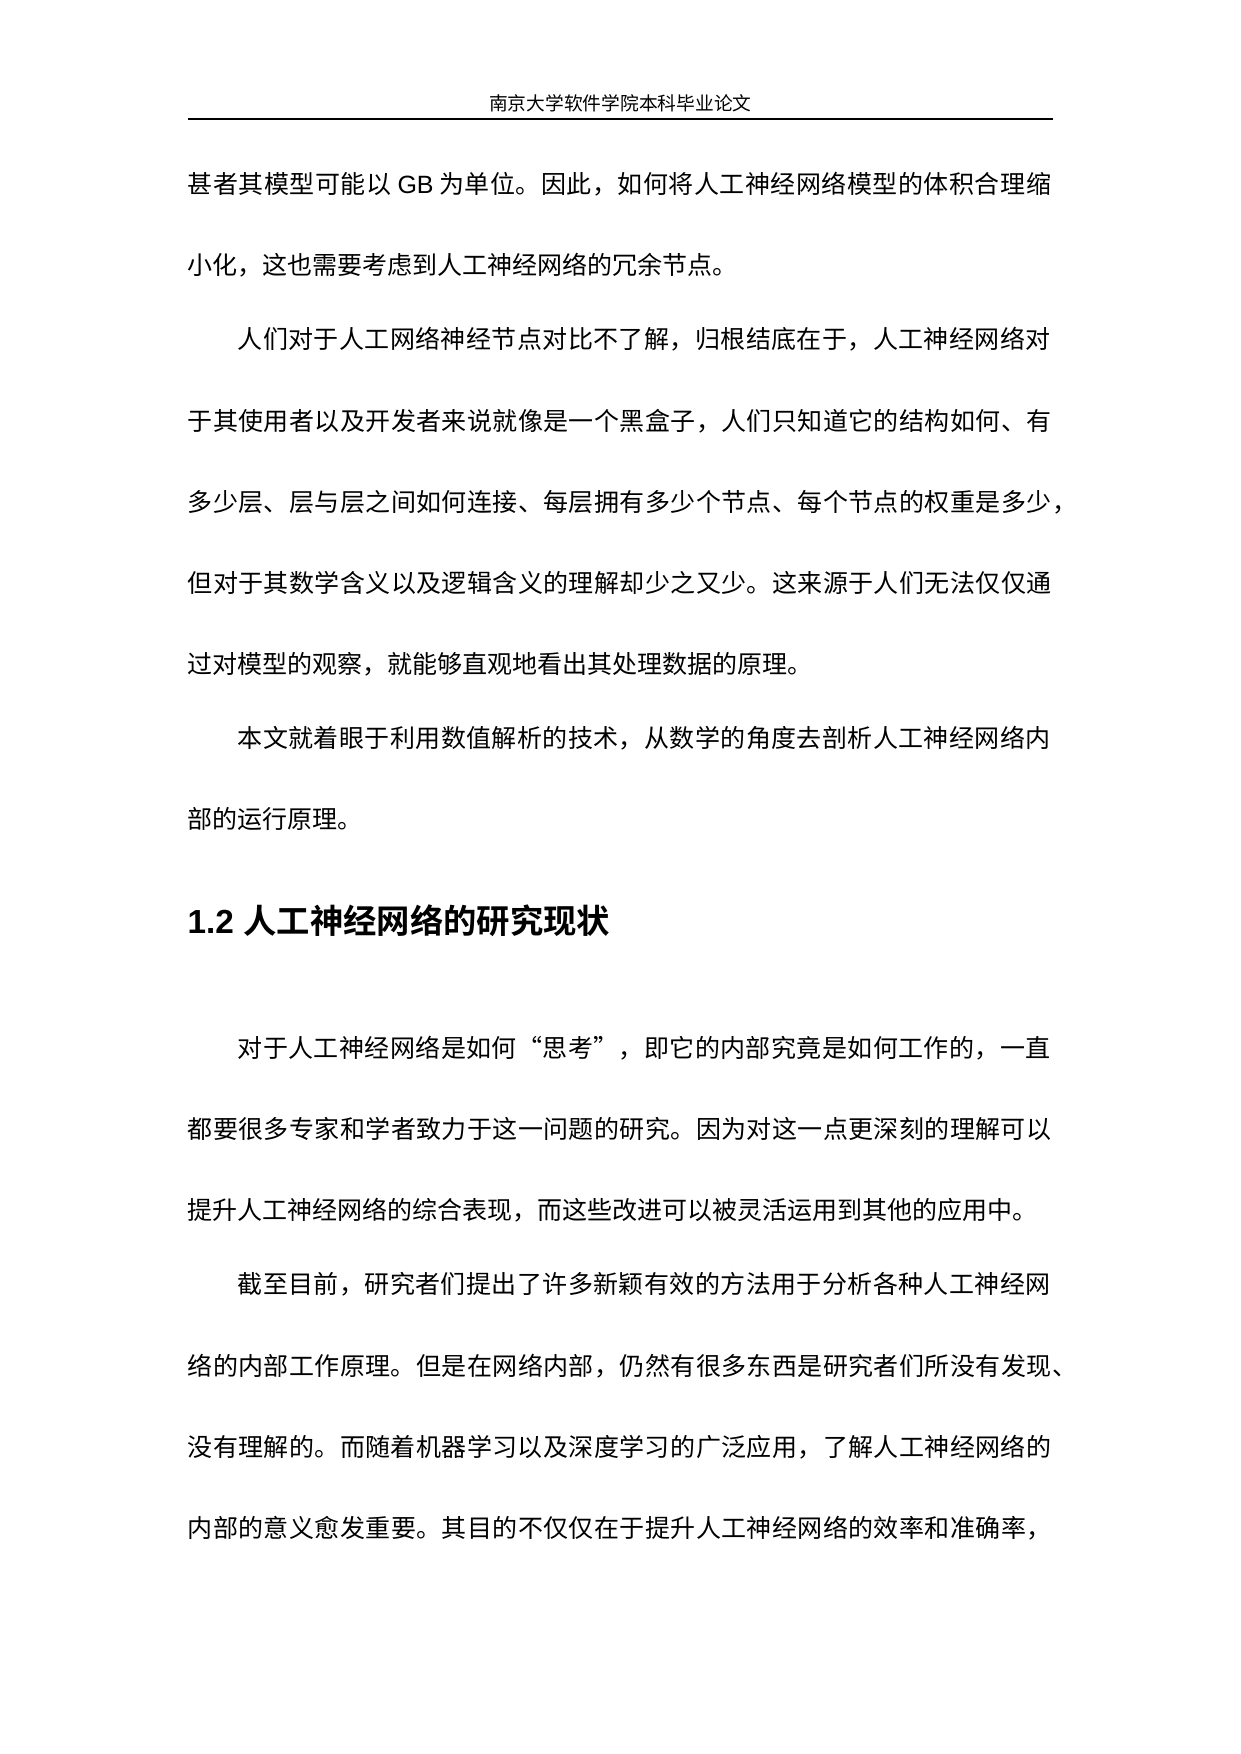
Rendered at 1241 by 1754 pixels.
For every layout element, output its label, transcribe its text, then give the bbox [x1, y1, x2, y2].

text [187, 1251, 1053, 1559]
text 人们对于人工网络神经节点对比不了解，归根结底在于，人工神经网络对于其使用者以及开发者来说就像是一个黑盒子，人们只知道它的结构如何、有多少层、层与层之间如何连接、每层拥有多少个节点、每个节点的权重是多少，但对于其数学含义以及逻辑含义的理解却少之又少。这来源于人们无法仅仅通过对模型的观察，就能够直观地看出其处理数据的原理。 [187, 305, 1053, 695]
text 对于人工神经网络是如何“思考”，即它的内部究竟是如何工作的，一直都要很多专家和学者致力于这一问题的研究。因为对这一点更深刻的理解可以提升人工神经网络的综合表现，而这些改进可以被灵活运用到其他的应用中。 [187, 1014, 1053, 1241]
text 本文就着眼于利用数值解析的技术，从数学的角度去剖析人工神经网络内部的运行原理。 [187, 704, 1053, 851]
subtitle 1.2 人工神经网络的研究现状 [187, 887, 1053, 952]
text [187, 150, 1053, 296]
